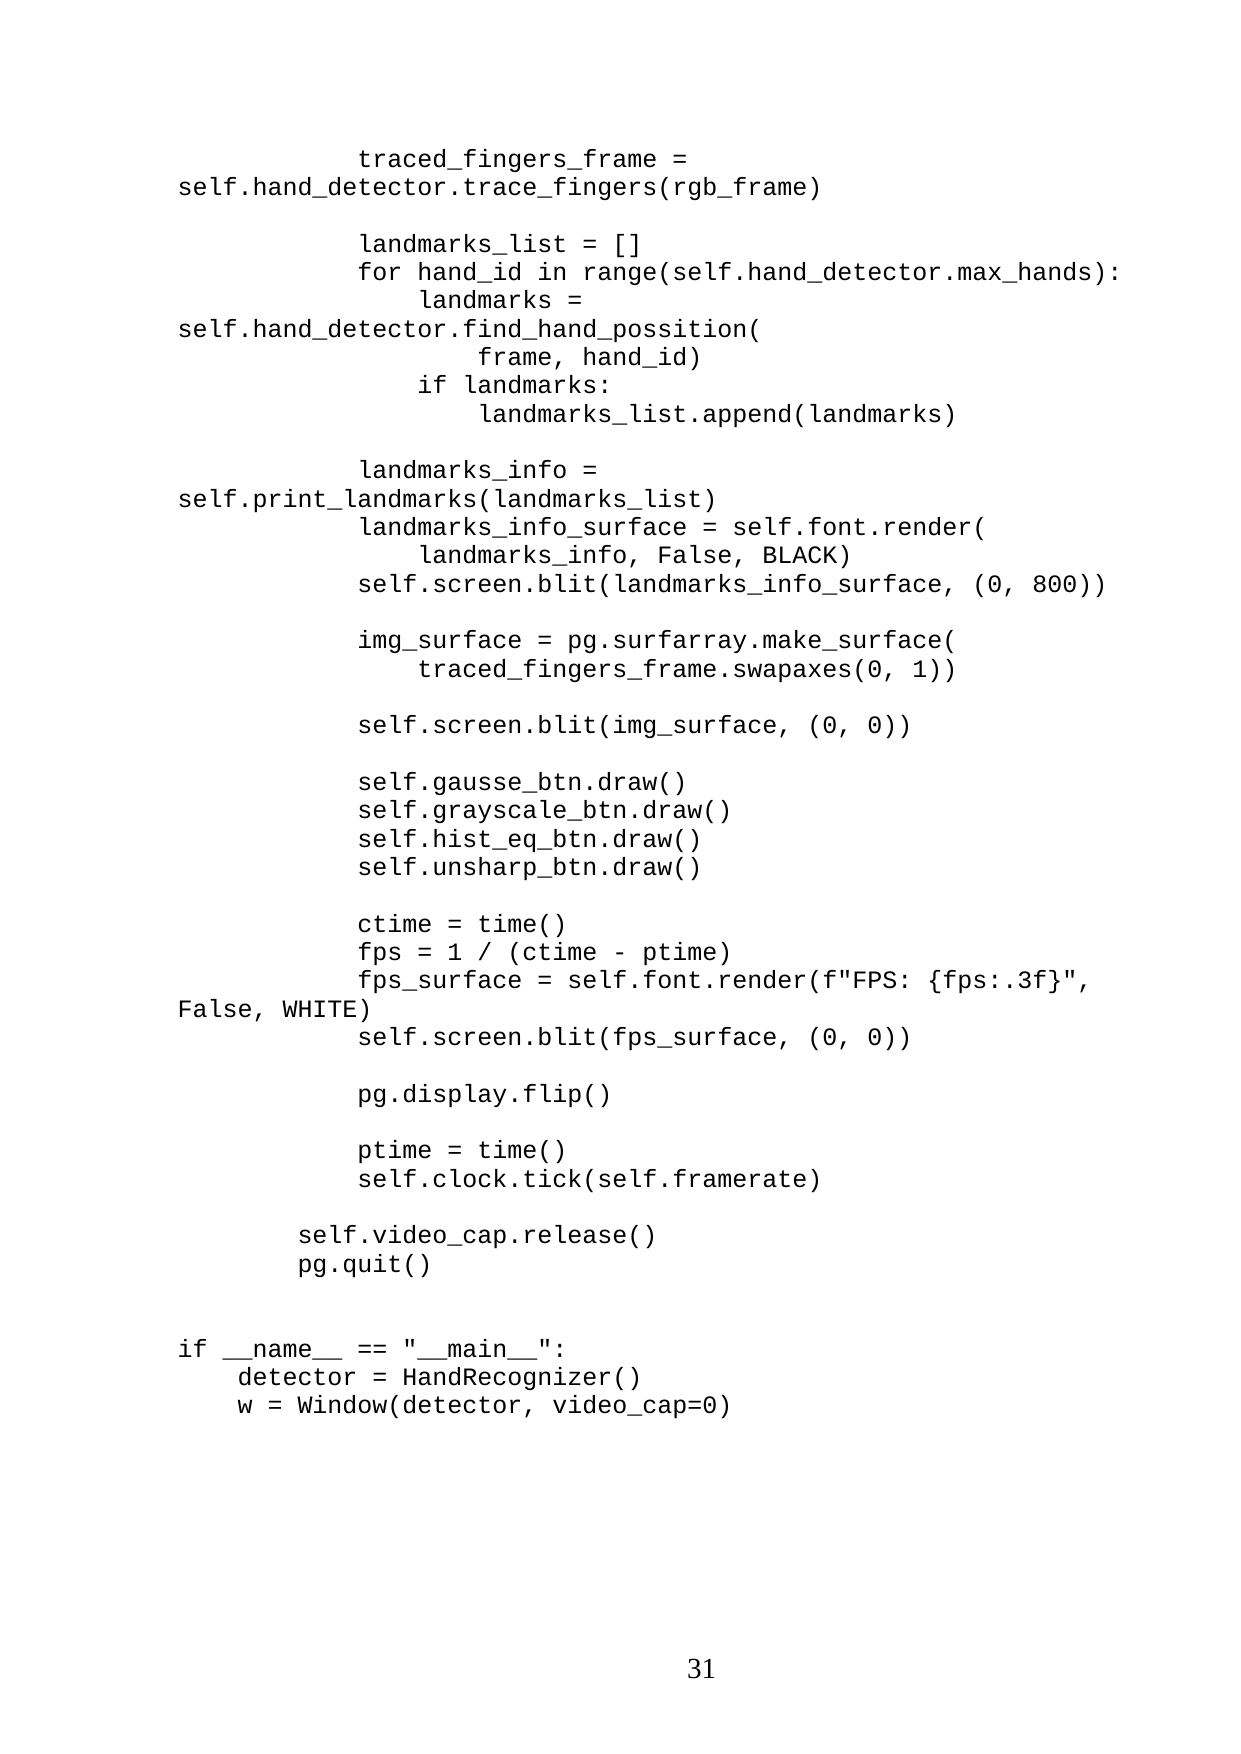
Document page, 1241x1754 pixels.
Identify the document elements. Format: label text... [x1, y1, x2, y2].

text self.video_cap.release() [177, 1223, 1152, 1251]
text self.hist_eq_btn.draw() [177, 826, 1152, 855]
text for hand_id in range(self.hand_detector.max_hands): [177, 260, 1152, 288]
text self.screen.blit(fps_surface, (0, 0)) [177, 1025, 1152, 1053]
text self.grayscale_btn.draw() [177, 798, 1152, 826]
text w = Window(detector, video_cap=0) [177, 1393, 1152, 1421]
text self.clock.tick(self.framerate) [177, 1166, 1152, 1195]
text landmarks_info = self.print_landmarks(landmarks_list) [177, 458, 1152, 515]
text fps = 1 / (ctime - ptime) [177, 940, 1152, 968]
text fps_surface = self.font.render(f"FPS: {fps:.3f}", False, WHITE) [177, 968, 1152, 1025]
text self.screen.blit(img_surface, (0, 0)) [177, 713, 1152, 741]
text frame, hand_id) [177, 345, 1152, 373]
text ptime = time() [177, 1138, 1152, 1166]
text landmarks_list.append(landmarks) [177, 401, 1152, 430]
text self.screen.blit(landmarks_info_surface, (0, 800)) [177, 571, 1152, 600]
text self.gausse_btn.draw() [177, 770, 1152, 798]
text traced_fingers_frame.swapaxes(0, 1)) [177, 656, 1152, 685]
text if __name__ == "__main__": [177, 1336, 1152, 1365]
text detector = HandRecognizer() [177, 1365, 1152, 1393]
text self.unsharp_btn.draw() [177, 855, 1152, 883]
text ctime = time() [177, 911, 1152, 940]
text pg.quit() [177, 1251, 1152, 1280]
text landmarks_info, False, BLACK) [177, 543, 1152, 571]
text traced_fingers_frame = self.hand_detector.trace_fingers(rgb_frame) [177, 146, 1152, 203]
text landmarks_list = [] [177, 231, 1152, 260]
text landmarks = self.hand_detector.find_hand_possition( [177, 288, 1152, 345]
text img_surface = pg.surfarray.make_surface( [177, 628, 1152, 656]
text if landmarks: [177, 373, 1152, 401]
text landmarks_info_surface = self.font.render( [177, 515, 1152, 543]
text pg.display.flip() [177, 1081, 1152, 1110]
